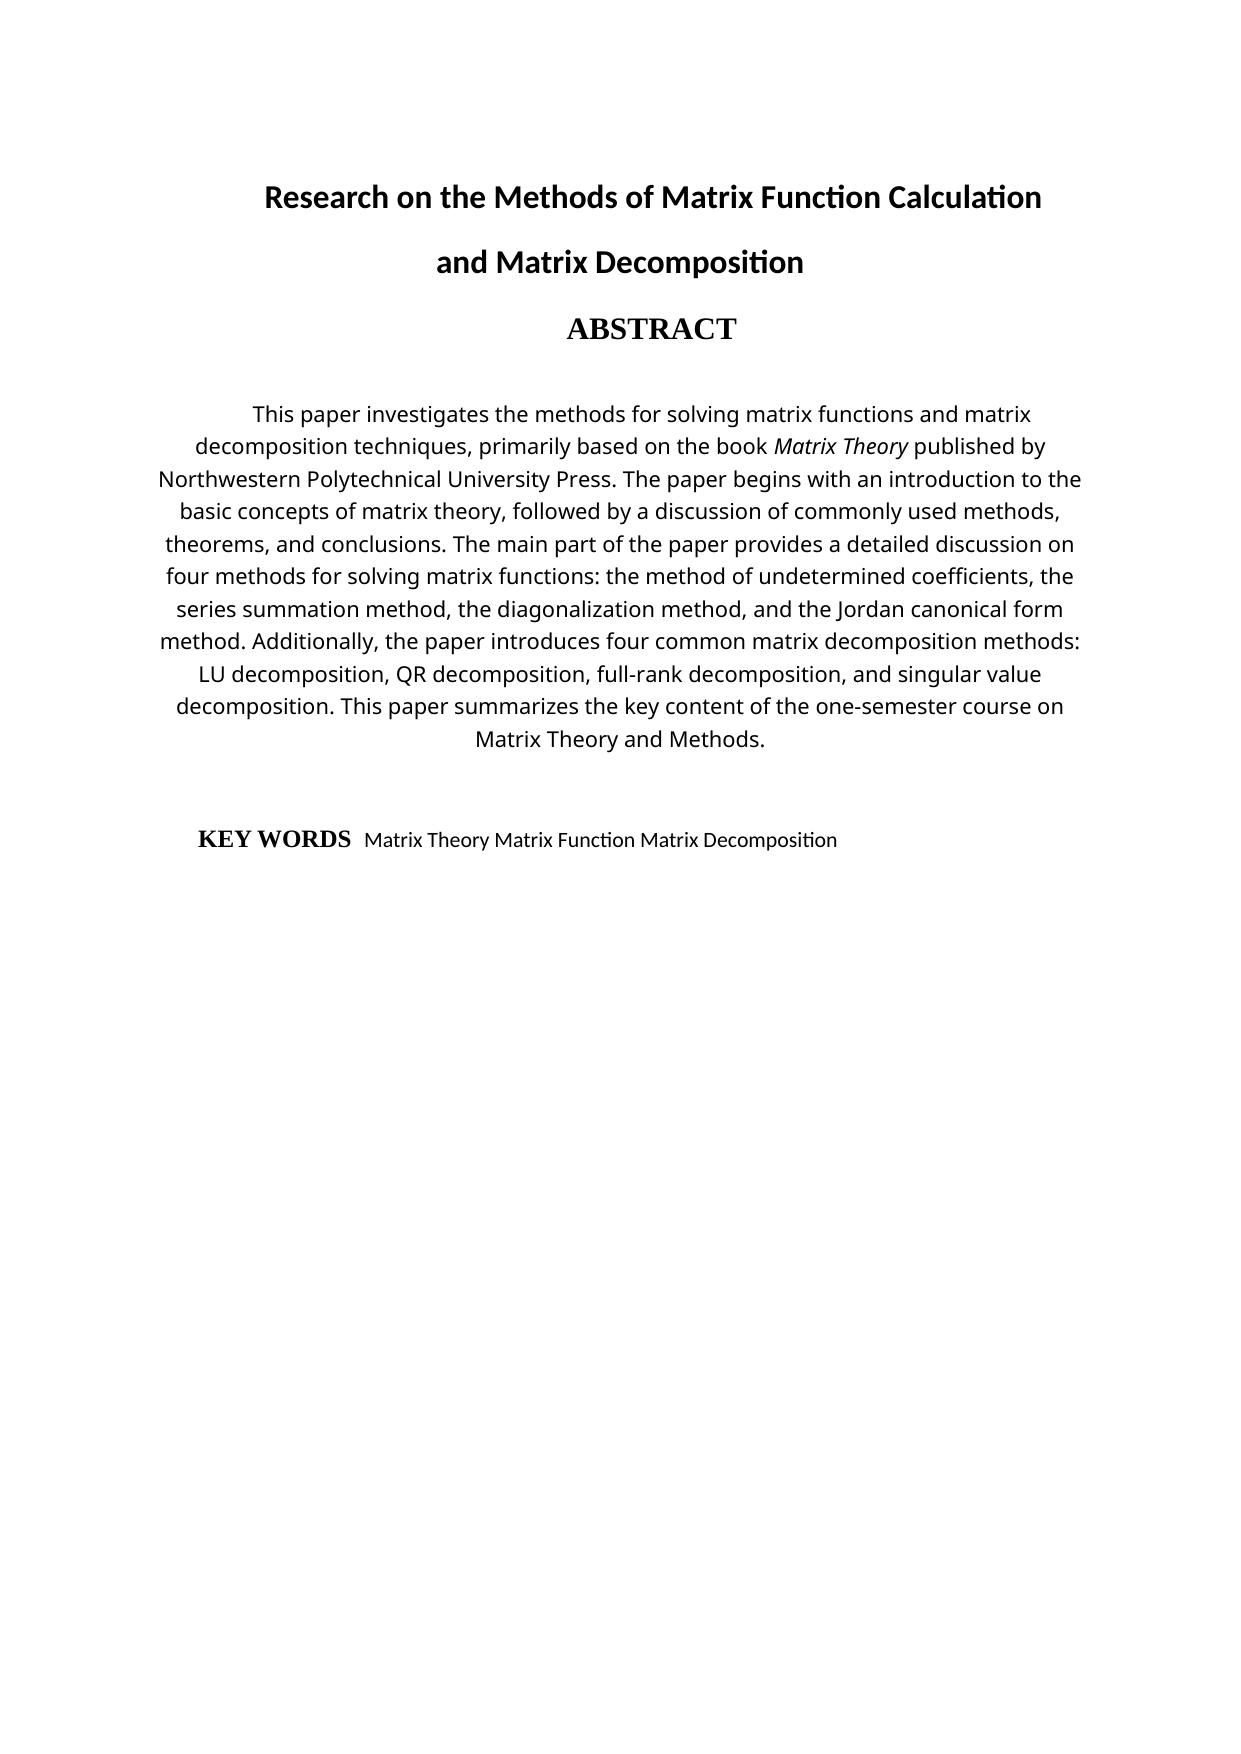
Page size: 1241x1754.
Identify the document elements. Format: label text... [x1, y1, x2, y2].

text ABSTRACT [148, 296, 1093, 361]
subtitle Research on the Methods of Matrix Function Calculation and Matrix Decomposition [169, 164, 1071, 294]
text This paper investigates the methods for solving matrix functions and matrix decomposition techniques, primarily based on the book Matrix Theory published by Northwestern Polytechnical University Press. The paper begins with an introduction to the basic concepts of matrix theory, followed by a discussion of commonly used methods, theorems, and conclusions. The main part of the paper provides a detailed discussion on four methods for solving matrix functions: the method of undetermined coefficients, the series summation method, the diagonalization method, and the Jordan canonical form method. Additionally, the paper introduces four common matrix decomposition methods: LU decomposition, QR decomposition, full-rank decomposition, and singular value decomposition. This paper summarizes the key content of the one-semester course on Matrix Theory and Methods. [148, 397, 1093, 755]
text KEY WORDS Matrix Theory Matrix Function Matrix Decomposition [148, 822, 1093, 855]
